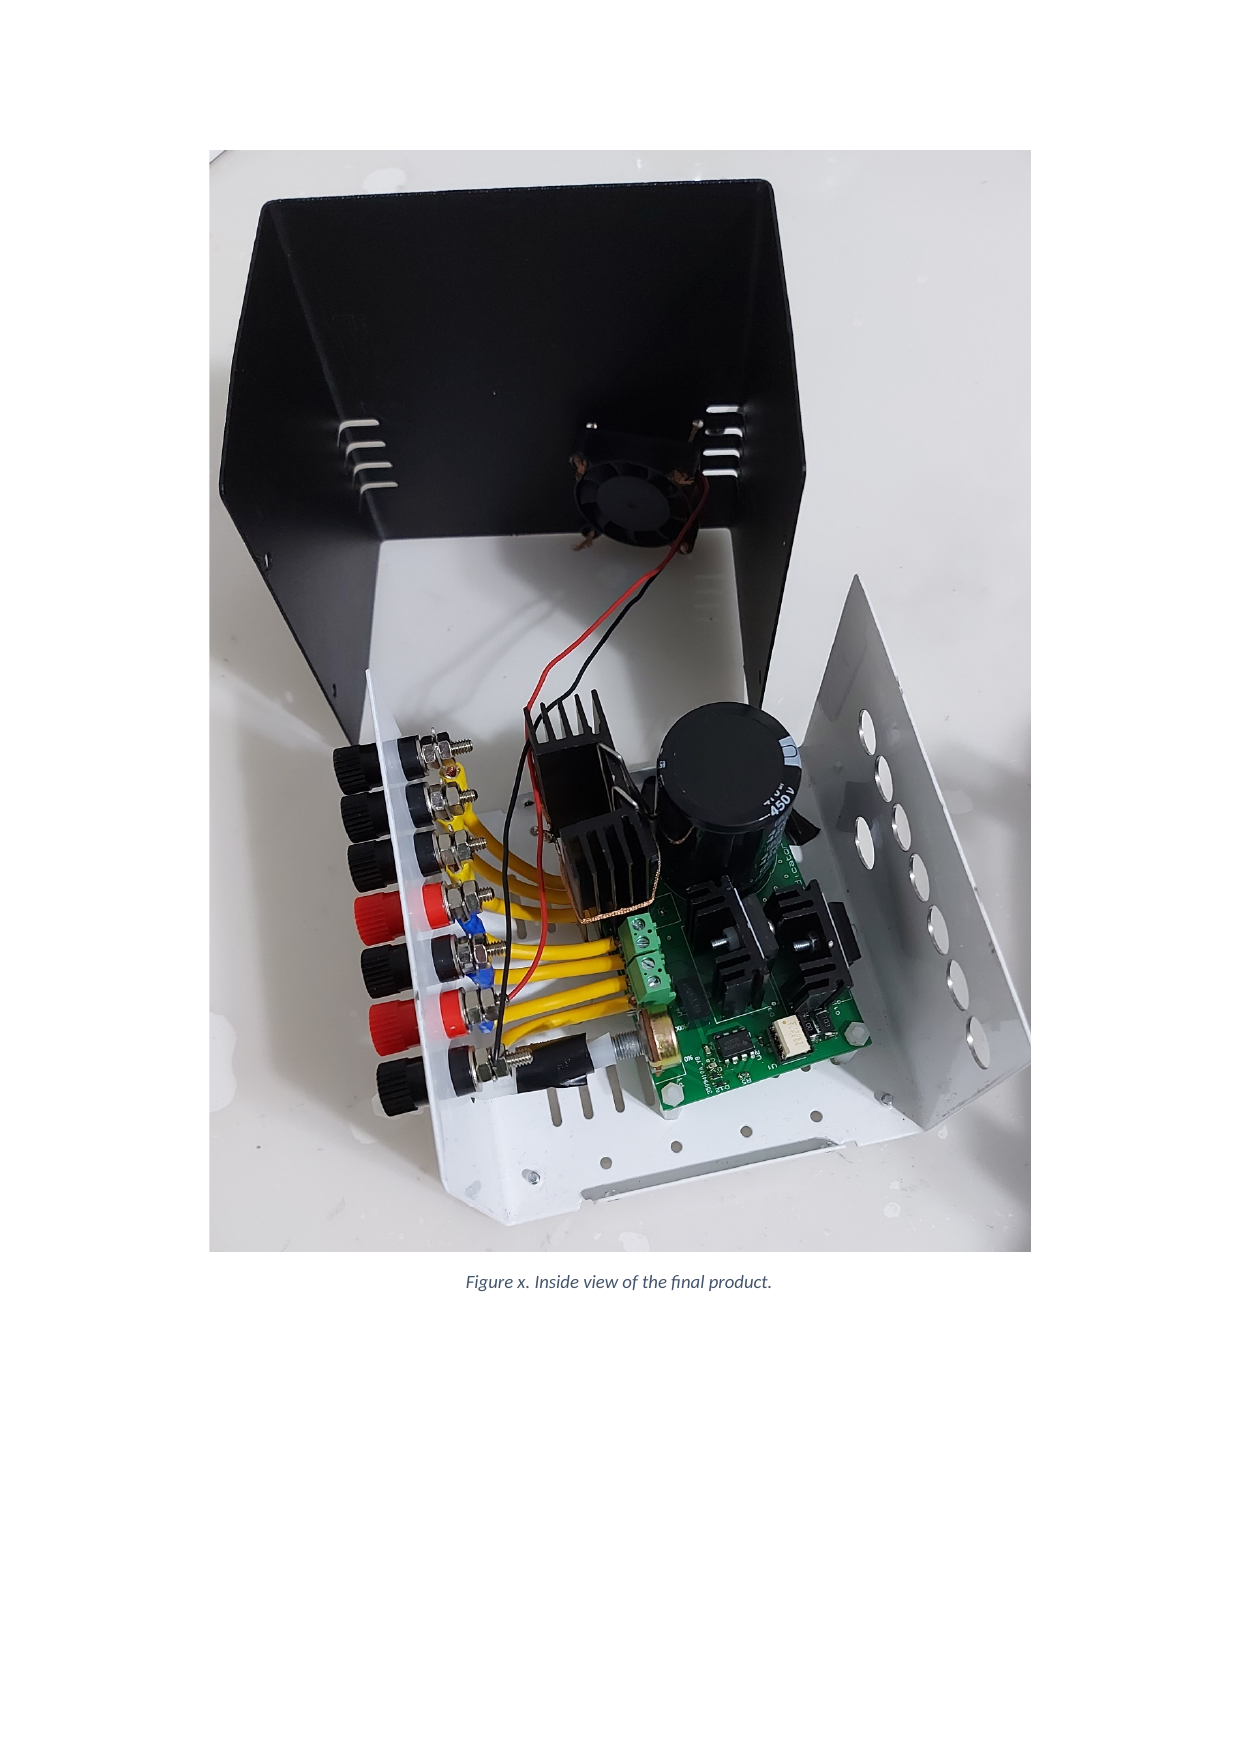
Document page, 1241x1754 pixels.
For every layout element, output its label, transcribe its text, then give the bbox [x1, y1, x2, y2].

picture [209, 150, 1031, 1252]
text Figure x. Inside view of the final product. [150, 1270, 1090, 1293]
